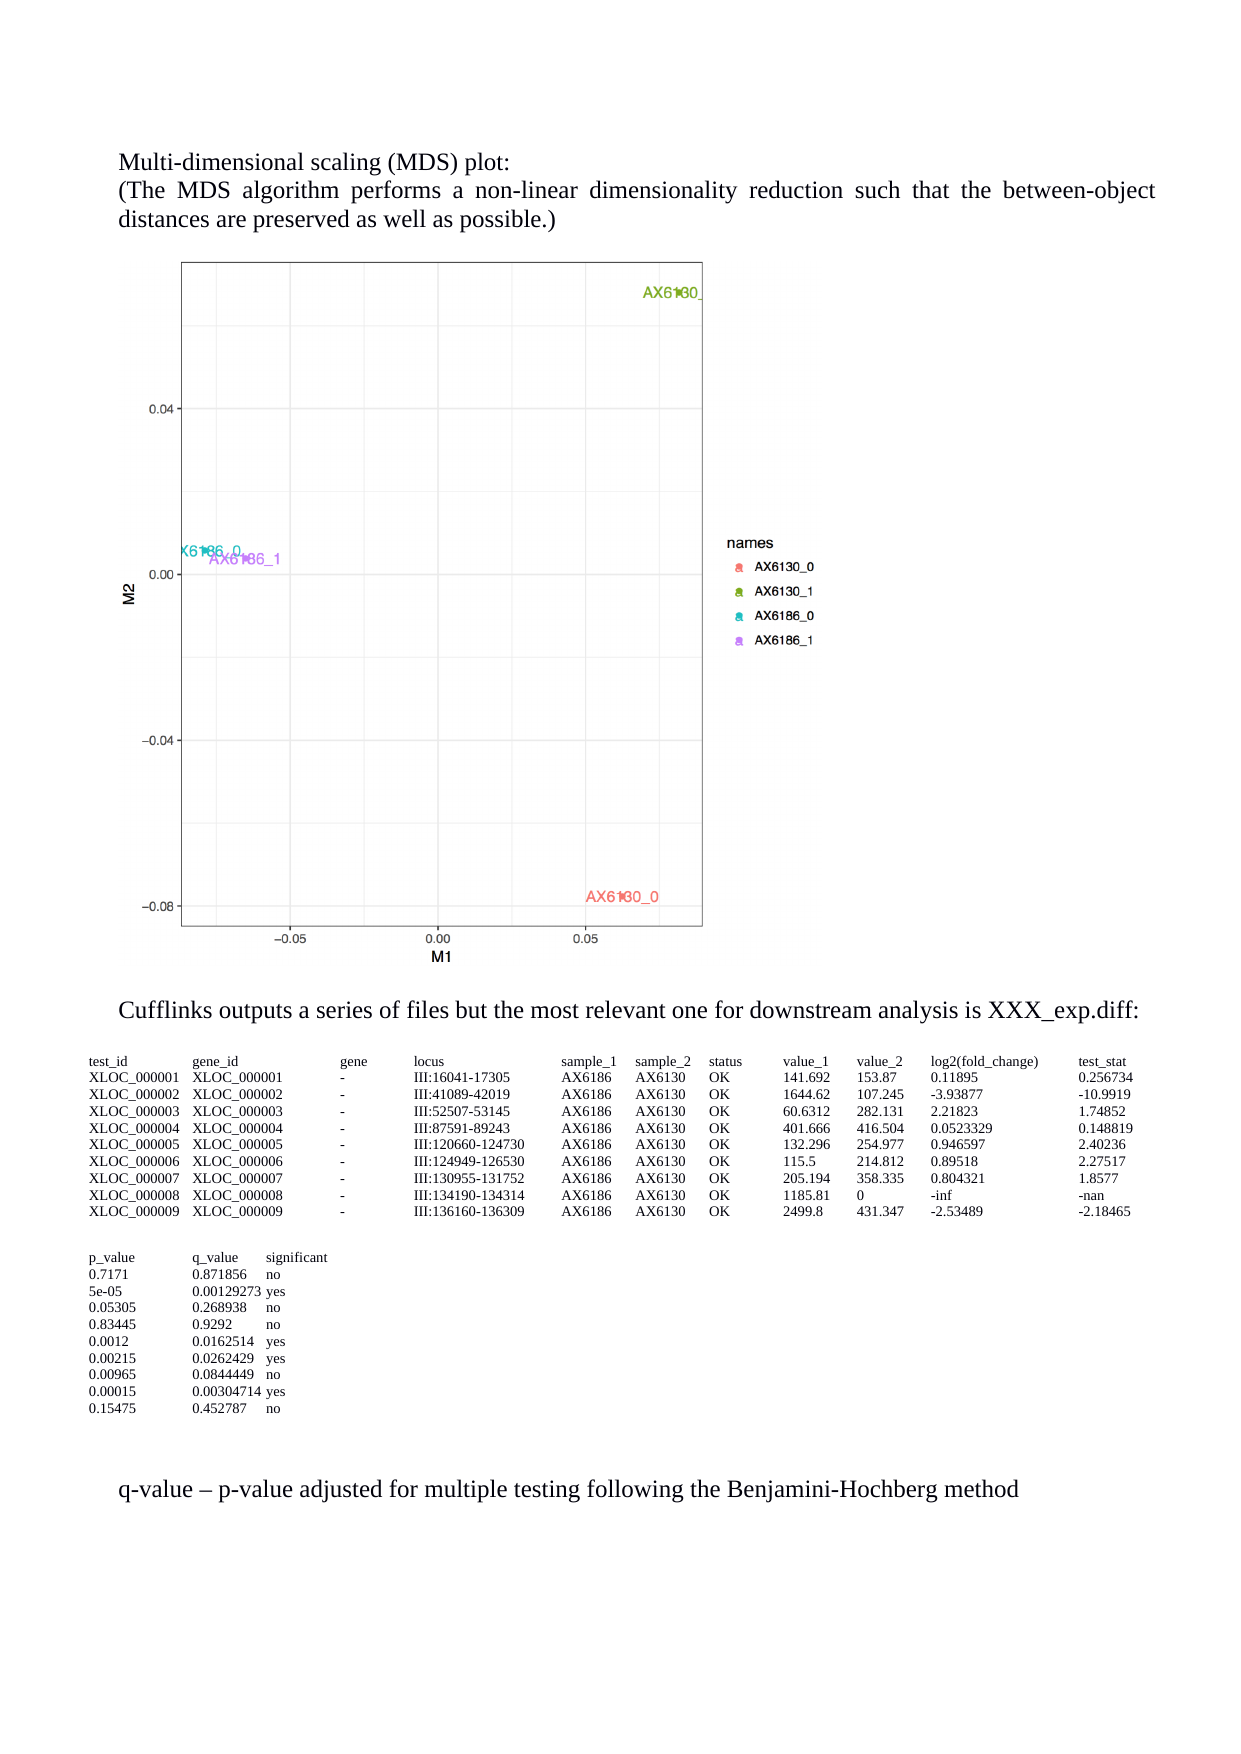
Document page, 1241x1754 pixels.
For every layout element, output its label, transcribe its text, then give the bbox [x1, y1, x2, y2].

text test_id gene_id gene locus sample_1 sample_2 status value_1 value_2 log2(fold_change) test_stat [89, 1052, 1157, 1069]
picture [118, 261, 823, 966]
text XLOC_000009 XLOC_000009 - III:136160-136309 AX6186 AX6130 OK 2499.8 431.347 -2.53489 -2.18465 [89, 1203, 1157, 1220]
text XLOC_000008 XLOC_000008 - III:134190-134314 AX6186 AX6130 OK 1185.81 0 -inf -nan [89, 1186, 1157, 1203]
text 0.0012 0.0162514 yes [89, 1333, 1157, 1349]
text p_value q_value significant [89, 1249, 1157, 1266]
text 5e-05 0.00129273 yes [89, 1282, 1157, 1299]
text 0.83445 0.9292 no [89, 1316, 1157, 1333]
text Multi-dimensional scaling (MDS) plot: [118, 147, 1157, 176]
text XLOC_000002 XLOC_000002 - III:41089-42019 AX6186 AX6130 OK 1644.62 107.245 -3.93877 -10.9919 [89, 1086, 1157, 1103]
text XLOC_000004 XLOC_000004 - III:87591-89243 AX6186 AX6130 OK 401.666 416.504 0.0523329 0.148819 [89, 1119, 1157, 1136]
text XLOC_000005 XLOC_000005 - III:120660-124730 AX6186 AX6130 OK 132.296 254.977 0.946597 2.40236 [89, 1136, 1157, 1153]
text XLOC_000003 XLOC_000003 - III:52507-53145 AX6186 AX6130 OK 60.6312 282.131 2.21823 1.74852 [89, 1103, 1157, 1119]
text 0.05305 0.268938 no [89, 1299, 1157, 1316]
text XLOC_000006 XLOC_000006 - III:124949-126530 AX6186 AX6130 OK 115.5 214.812 0.89518 2.27517 [89, 1153, 1157, 1170]
text 0.7171 0.871856 no [89, 1266, 1157, 1282]
text 0.15475 0.452787 no [89, 1400, 1157, 1416]
text Cufflinks outputs a series of files but the most relevant one for downstream analysis is XXX_exp.diff: [118, 995, 1157, 1023]
text XLOC_000007 XLOC_000007 - III:130955-131752 AX6186 AX6130 OK 205.194 358.335 0.804321 1.8577 [89, 1170, 1157, 1186]
text (The MDS algorithm performs a non-linear dimensionality reduction such that the between-object distances are preserved as well as possible.) [118, 176, 1157, 233]
text 0.00965 0.0844449 no [89, 1366, 1157, 1383]
text 0.00215 0.0262429 yes [89, 1349, 1157, 1366]
text q-value – p-value adjusted for multiple testing following the Benjamini-Hochberg method [118, 1474, 1157, 1503]
text 0.00015 0.00304714 yes [89, 1383, 1157, 1400]
text XLOC_000001 XLOC_000001 - III:16041-17305 AX6186 AX6130 OK 141.692 153.87 0.11895 0.256734 [89, 1069, 1157, 1086]
